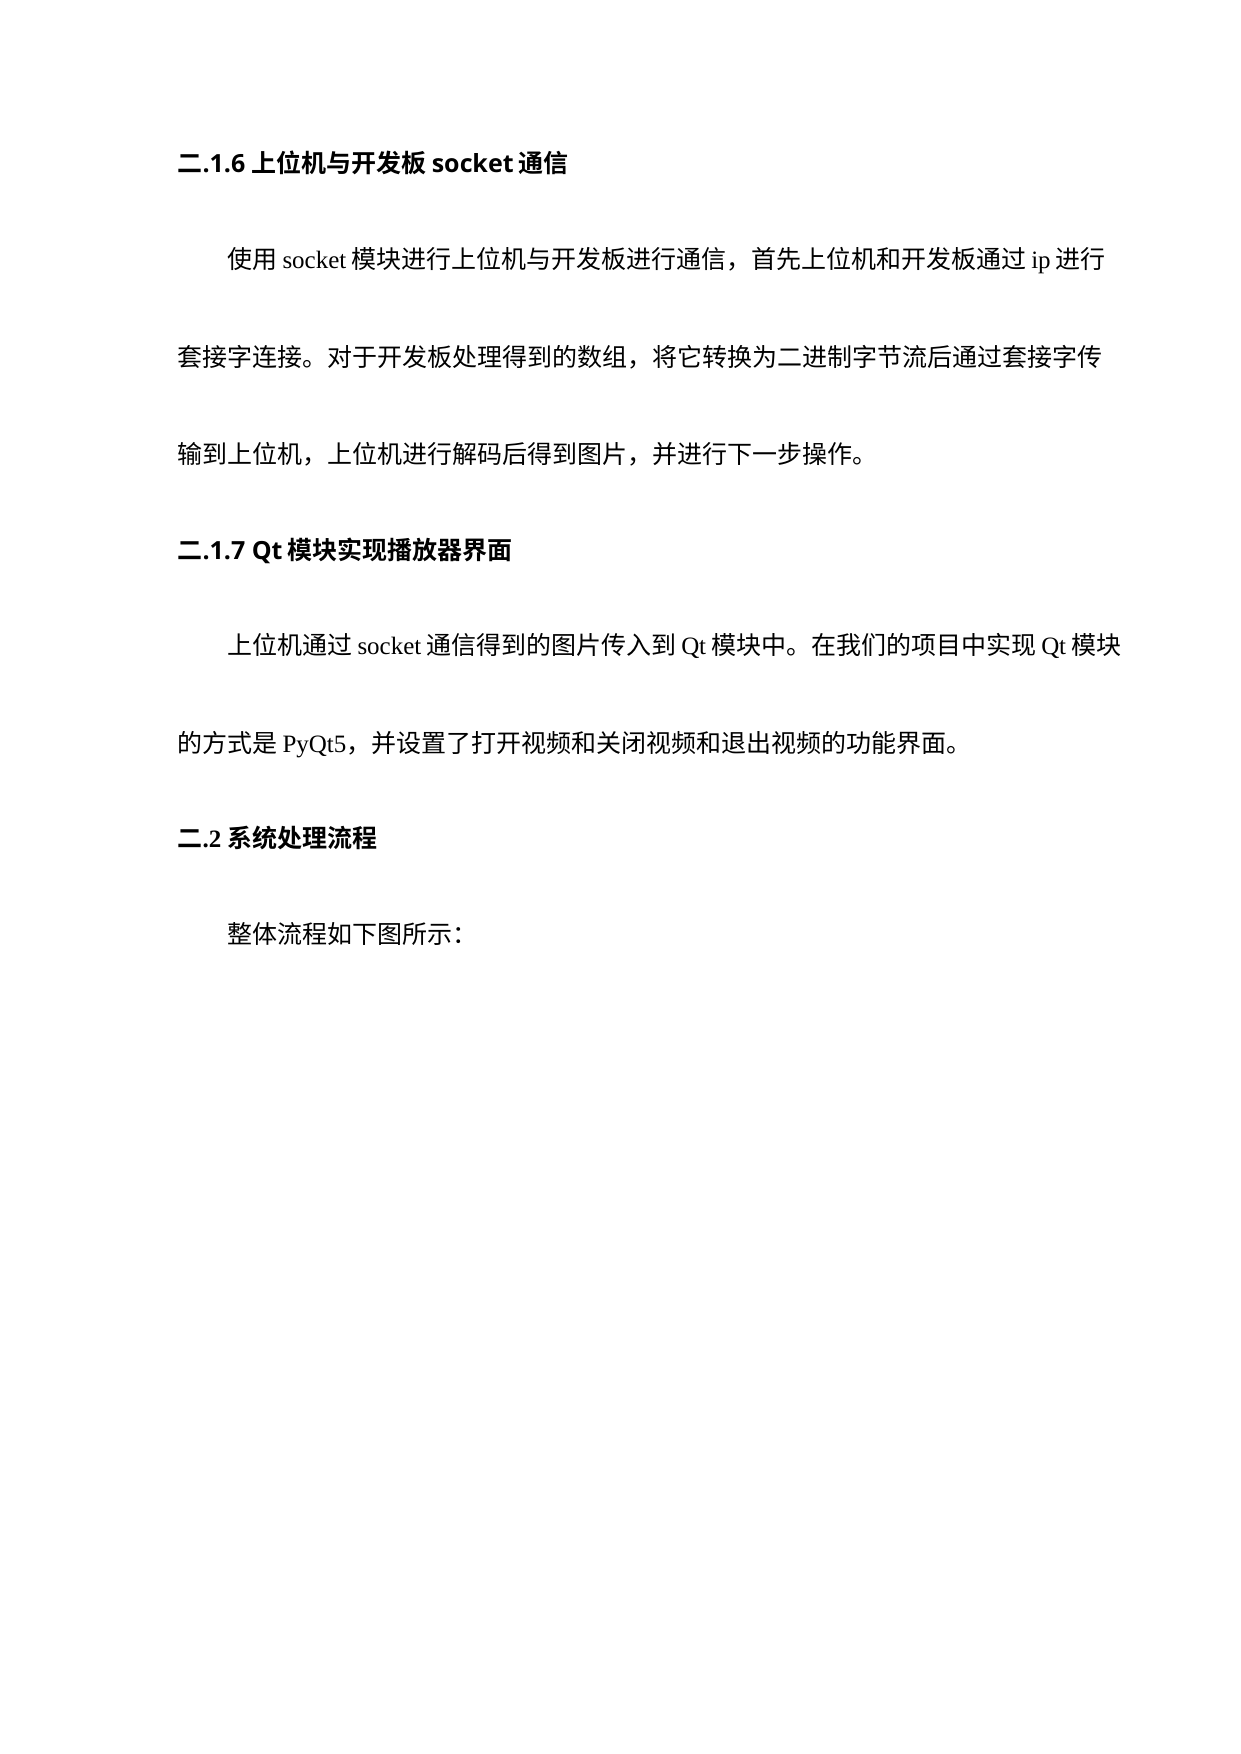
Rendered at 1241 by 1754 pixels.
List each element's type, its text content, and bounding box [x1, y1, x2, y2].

subtitle 系统处理流程 [177, 804, 1122, 869]
text 使用socket模块进行上位机与开发板进行通信，首先上位机和开发板通过ip进行套接字连接。对于开发板处理得到的数组，将它转换为二进制字节流后通过套接字传输到上位机，上位机进行解码后得到图片，并进行下一步操作。 [177, 225, 1122, 485]
text 整体流程如下图所示： [177, 900, 1122, 965]
subtitle 上位机与开发板socket通信 [177, 129, 1122, 194]
subtitle Qt模块实现播放器界面 [177, 516, 1122, 581]
text 上位机通过socket通信得到的图片传入到Qt模块中。在我们的项目中实现Qt模块的方式是PyQt5，并设置了打开视频和关闭视频和退出视频的功能界面。 [177, 611, 1122, 774]
